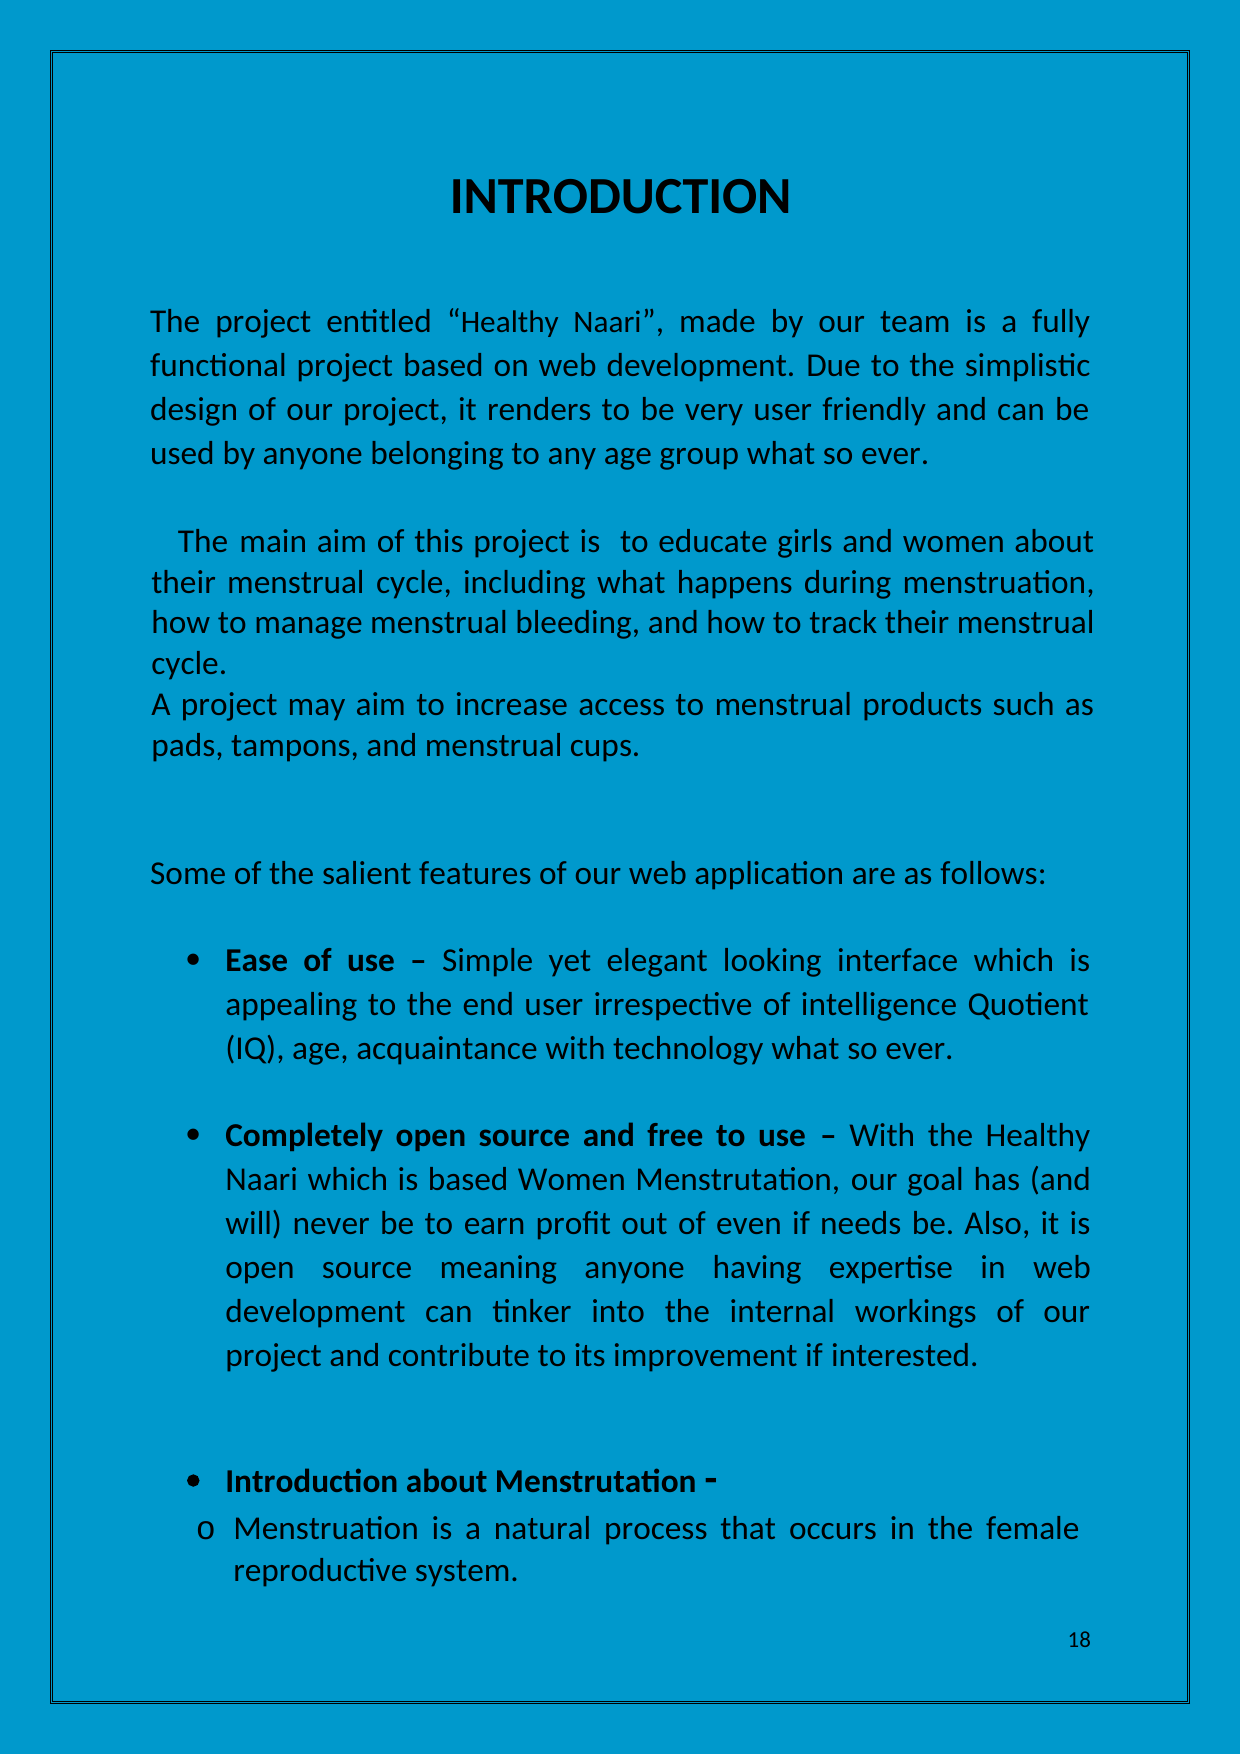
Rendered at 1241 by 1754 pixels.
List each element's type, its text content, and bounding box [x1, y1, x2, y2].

list Menstruation is a natural process that occurs in the female reproductive system. [196, 1507, 1081, 1590]
text The main aim of this project is to educate girls and women about their menstrual cycle, including what happens during menstruation, how to manage menstrual bleeding, and how to track their menstrual cycle. [62, 520, 1096, 683]
list Introduction about Menstrutation - [187, 1452, 1091, 1503]
list Completely open source and free to use – With the Healthy Naari which is based Women Menstrutation, our goal has (and will) never be to earn profit out of even if needs be. Also, it is open source meaning anyone having expertise in web development can tinker into the internal workings of our project and contribute to its improvement if interested. [187, 1114, 1091, 1374]
list Ease of use – Simple yet elegant looking interface which is appealing to the end user irrespective of intelligence Quotient (IQ), age, acquaintance with technology what so ever. [187, 939, 1090, 1068]
text A project may aim to increase access to menstrual products such as pads, tampons, and menstrual cups. [151, 683, 1096, 764]
subtitle INTRODUCTION [216, 164, 1025, 226]
text Some of the salient features of our web application are as follows: [150, 852, 1180, 893]
text The project entitled “Healthy Naari”, made by our team is a fully functional project based on web development. Due to the simplistic design of our project, it renders to be very user friendly and can be used by anyone belonging to any age group what so ever. [150, 300, 1091, 473]
